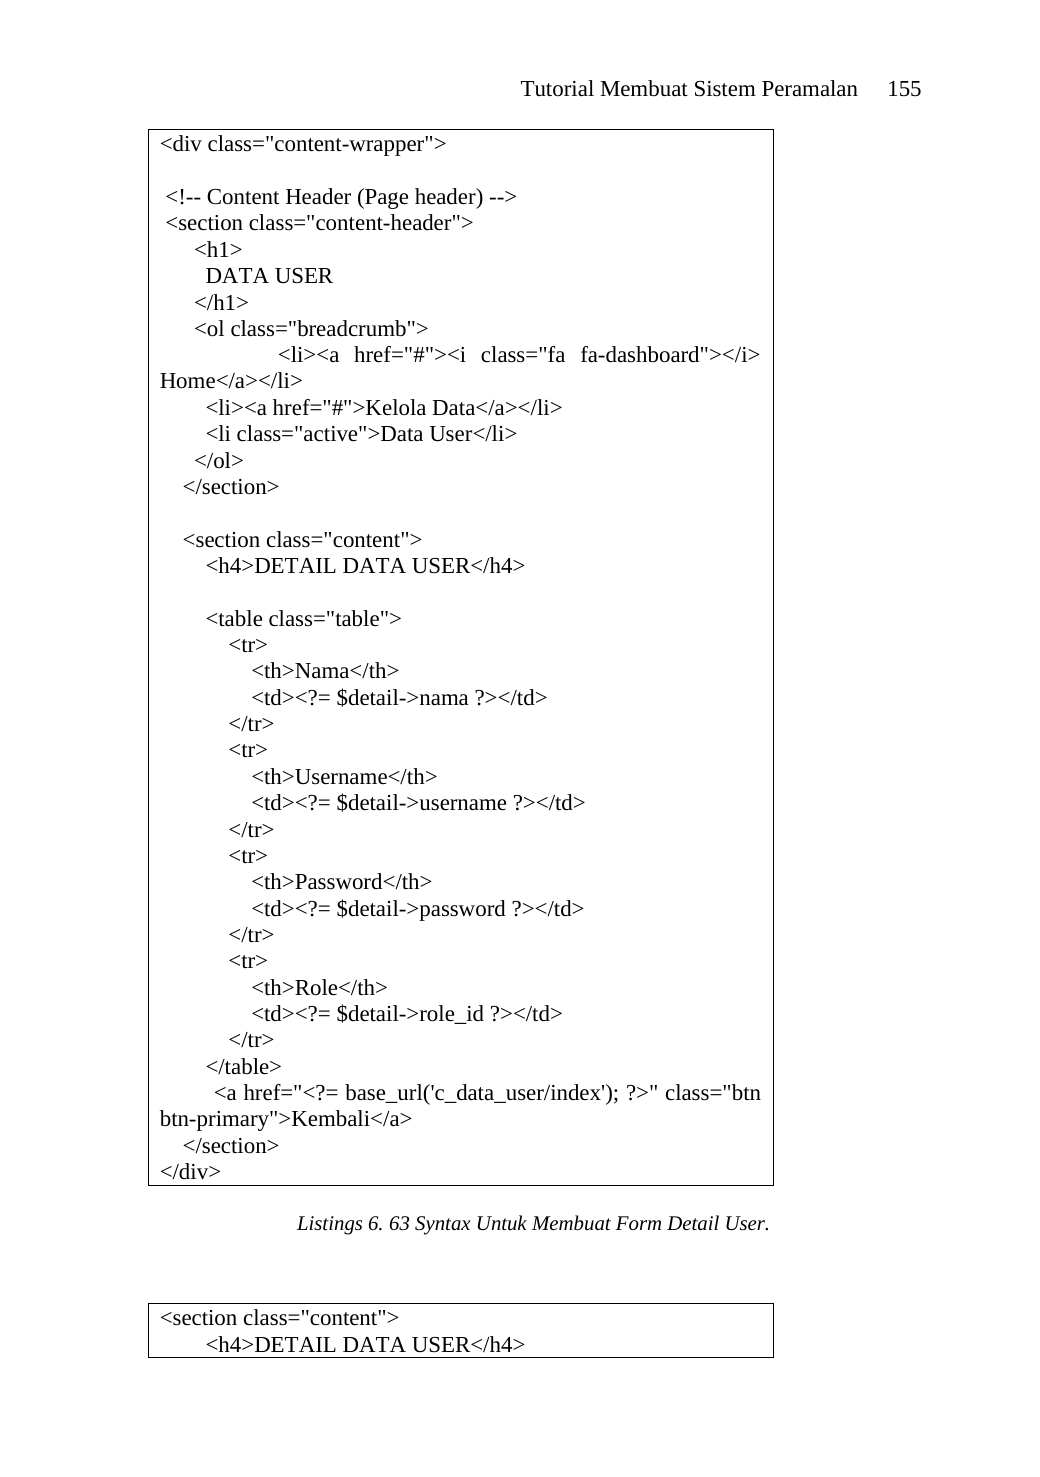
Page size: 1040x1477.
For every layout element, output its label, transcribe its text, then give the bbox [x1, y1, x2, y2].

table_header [149, 1304, 773, 1357]
table_header <div class="content-wrapper"> <!-- Content Header (Page header) --> <section class="content-header"> <h1> DATA USER </h1> <ol class="breadcrumb"> <li><a href="#"><i class="fa fa-dashboard"></i> Home</a></li> <li><a href="#">Kelola Data</a></li> <li class="active">Data User</li> </ol> </section> <section class="content"> <h4>DETAIL DATA USER</h4> <table class="table"> <tr> <th>Nama</th> <td><?= $detail->nama ?></td> </tr> <tr> <th>Username</th> <td><?= $detail->username ?></td> </tr> <tr> <th>Password</th> <td><?= $detail->password ?></td> </tr> <tr> <th>Role</th> <td><?= $detail->role_id ?></td> </tr> </table> <a href="<?= base_url('c_data_user/index'); ?>" class="btn btn-primary">Kembali</a> </section> </div> [149, 130, 773, 1184]
text Listings 6. 63 Syntax Untuk Membuat Form Detail User. [148, 1211, 921, 1235]
